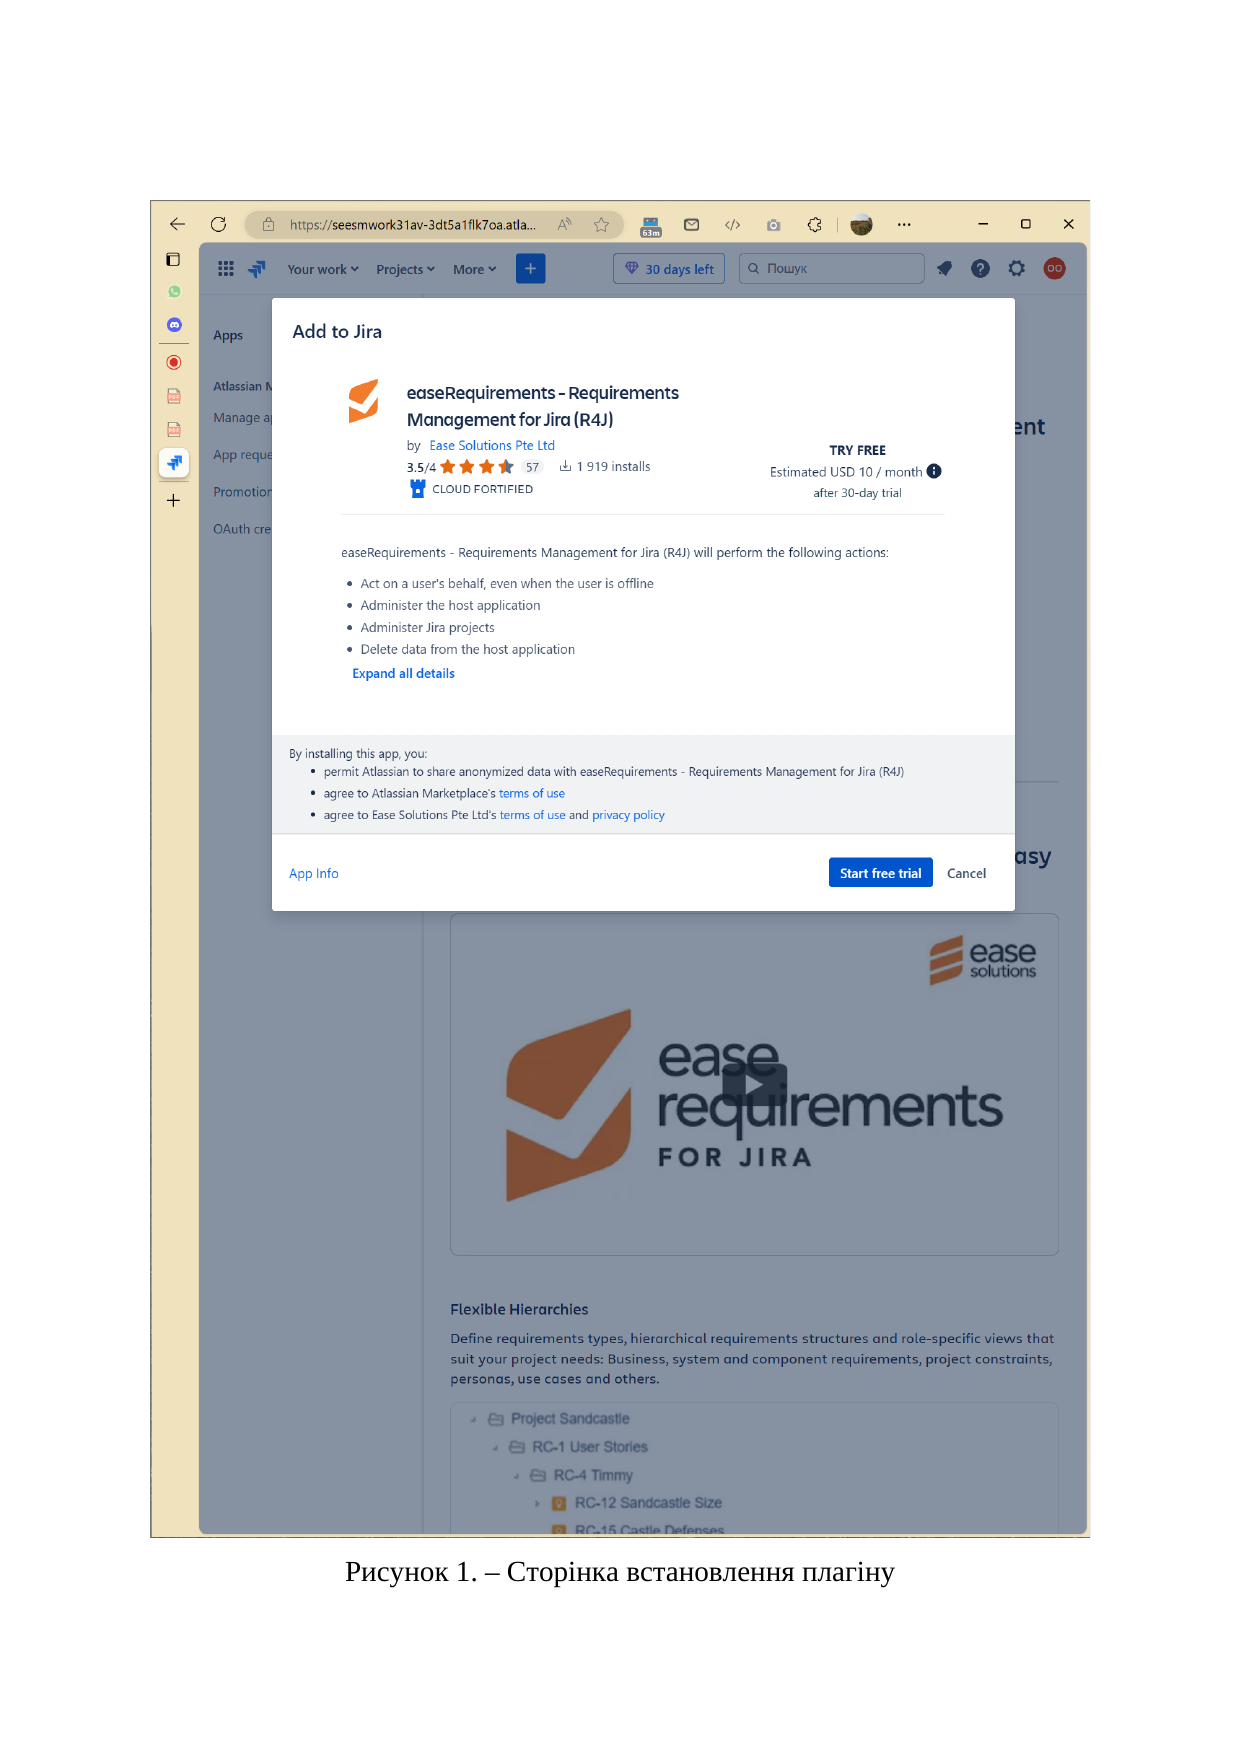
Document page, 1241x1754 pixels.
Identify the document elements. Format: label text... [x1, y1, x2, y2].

text Рисунок 1. – Сторінка встановлення плагіну [150, 1554, 1090, 1588]
picture [150, 200, 1091, 1538]
